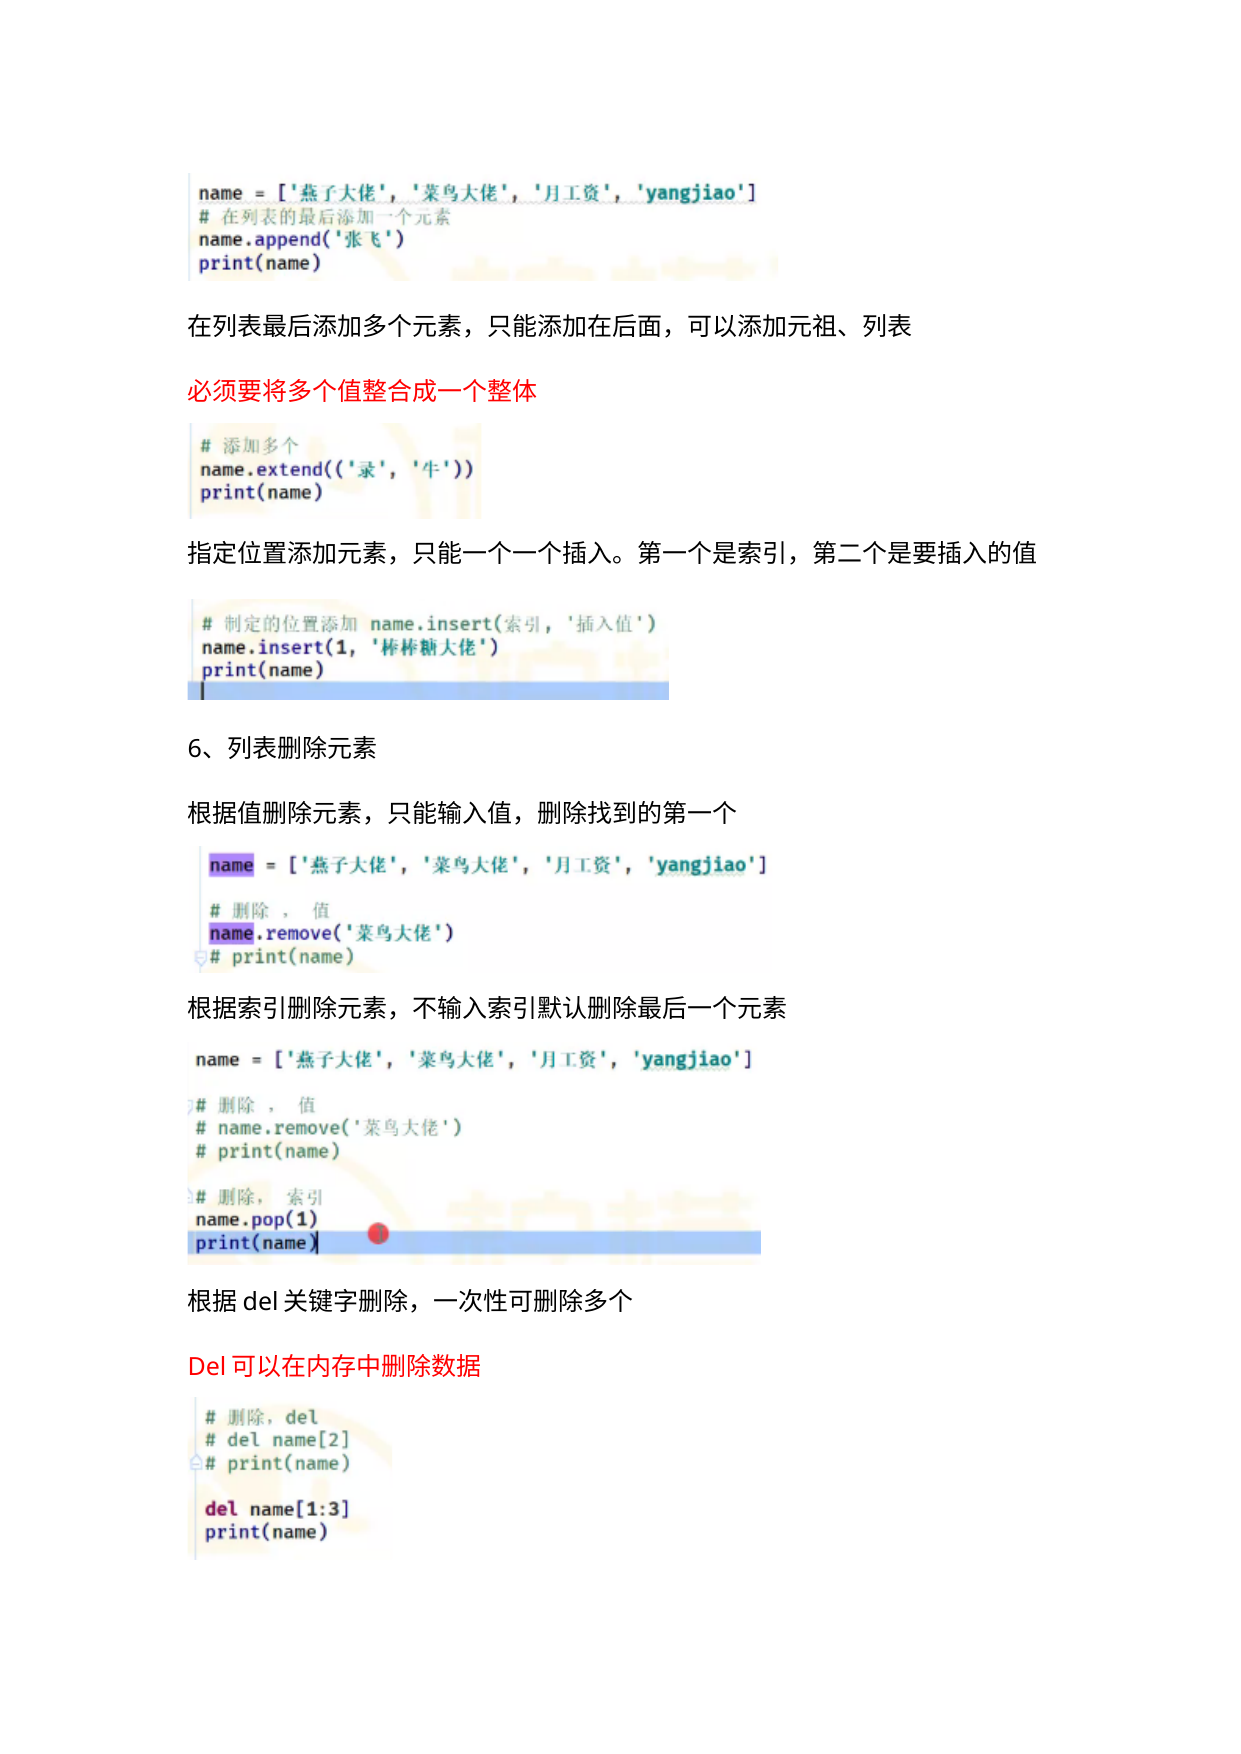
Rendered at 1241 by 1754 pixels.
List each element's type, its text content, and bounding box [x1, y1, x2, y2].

picture [187, 846, 782, 973]
text 根据索引删除元素，不输入索引默认删除最后一个元素 [187, 974, 1053, 1039]
picture [187, 1397, 393, 1560]
picture [187, 1042, 761, 1265]
text 指定位置添加元素，只能一个一个插入。第一个是索引，第二个是要插入的值 [187, 519, 1053, 584]
picture [187, 173, 779, 281]
picture [187, 599, 669, 700]
picture [187, 423, 482, 519]
text 必须要将多个值整合成一个整体 [187, 357, 1053, 422]
text 在列表最后添加多个元素，只能添加在后面，可以添加元祖、列表 [187, 292, 1053, 357]
text 根据值删除元素，只能输入值，删除找到的第一个 [187, 779, 1053, 844]
text Del可以在内存中删除数据 [187, 1332, 1053, 1397]
text 6、列表删除元素 [187, 714, 1053, 779]
text 根据del关键字删除，一次性可删除多个 [187, 1267, 1053, 1332]
